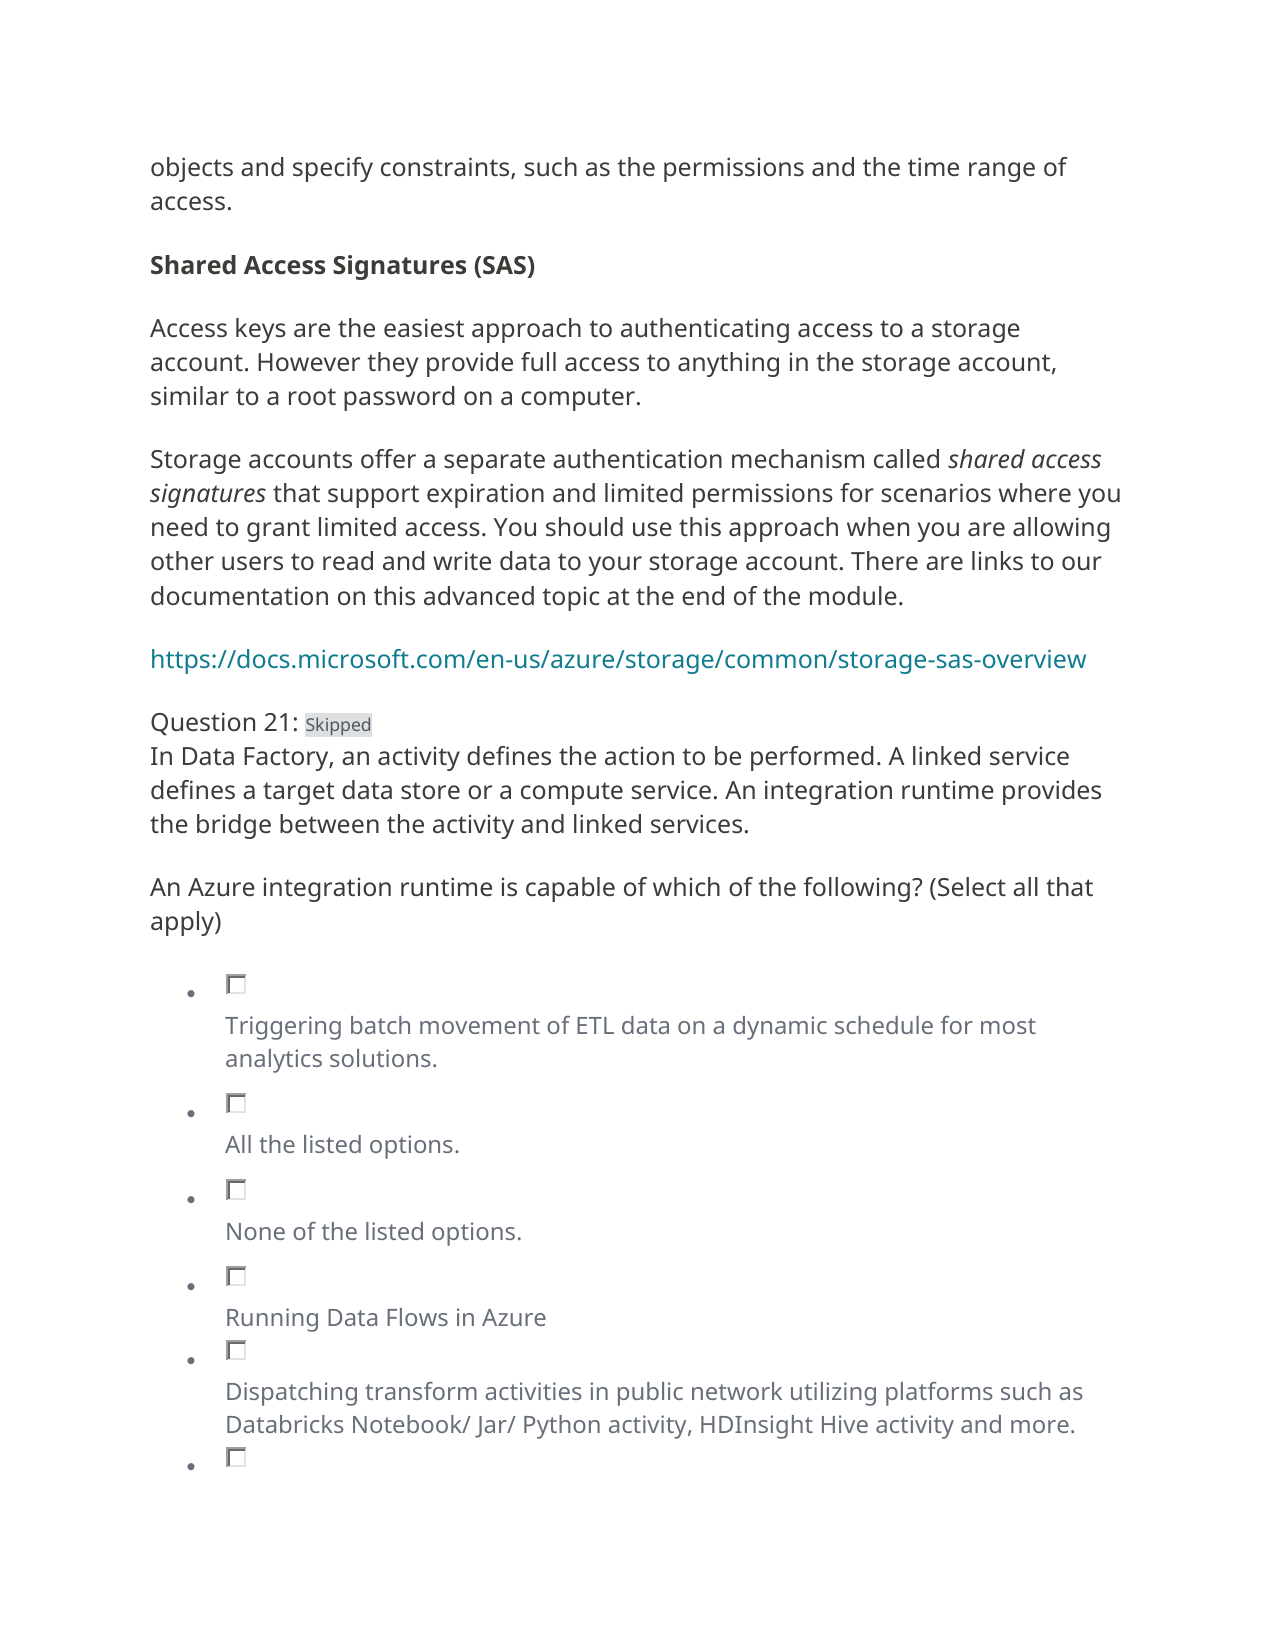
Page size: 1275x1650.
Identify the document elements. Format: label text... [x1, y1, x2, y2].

text Running Data Flows in Azure [225, 1301, 1125, 1334]
text None of the listed options. [225, 1214, 1125, 1247]
list ​ [187, 967, 1125, 1009]
text Question 21: Skipped [150, 704, 1125, 739]
list ​ [187, 1334, 1125, 1375]
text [150, 150, 1125, 218]
text Dispatching transform activities in public network utilizing platforms such as Databricks Notebook/ Jar/ Python activity, HDInsight Hive activity and more. [225, 1375, 1125, 1440]
text Shared Access Signatures (SAS) [150, 247, 1125, 281]
list ​ [187, 1259, 1125, 1301]
text https://docs.microsoft.com/en-us/azure/storage/common/storage-sas-overview [150, 641, 1125, 675]
list ​ [187, 1173, 1125, 1214]
list ​ [187, 1086, 1125, 1128]
text All the listed options. [225, 1128, 1125, 1161]
text Storage accounts offer a separate authentication mechanism called shared access signatures that support expiration and limited permissions for scenarios where you need to grant limited access. You should use this approach when you are allowing other users to read and write data to your storage account. There are links to our documentation on this advanced topic at the end of the module. [150, 442, 1125, 612]
text In Data Factory, an activity defines the action to be performed. A linked service defines a target data store or a compute service. An integration runtime provides the bridge between the activity and linked services. [150, 739, 1125, 841]
text An Azure integration runtime is capable of which of the following? (Select all that apply) [150, 870, 1125, 938]
text Access keys are the easiest approach to authenticating access to a storage account. However they provide full access to anything in the storage account, similar to a root password on a computer. [150, 311, 1125, 413]
text Triggering batch movement of ETL data on a dynamic schedule for most analytics solutions. [225, 1009, 1125, 1074]
list ​ [187, 1440, 1125, 1482]
